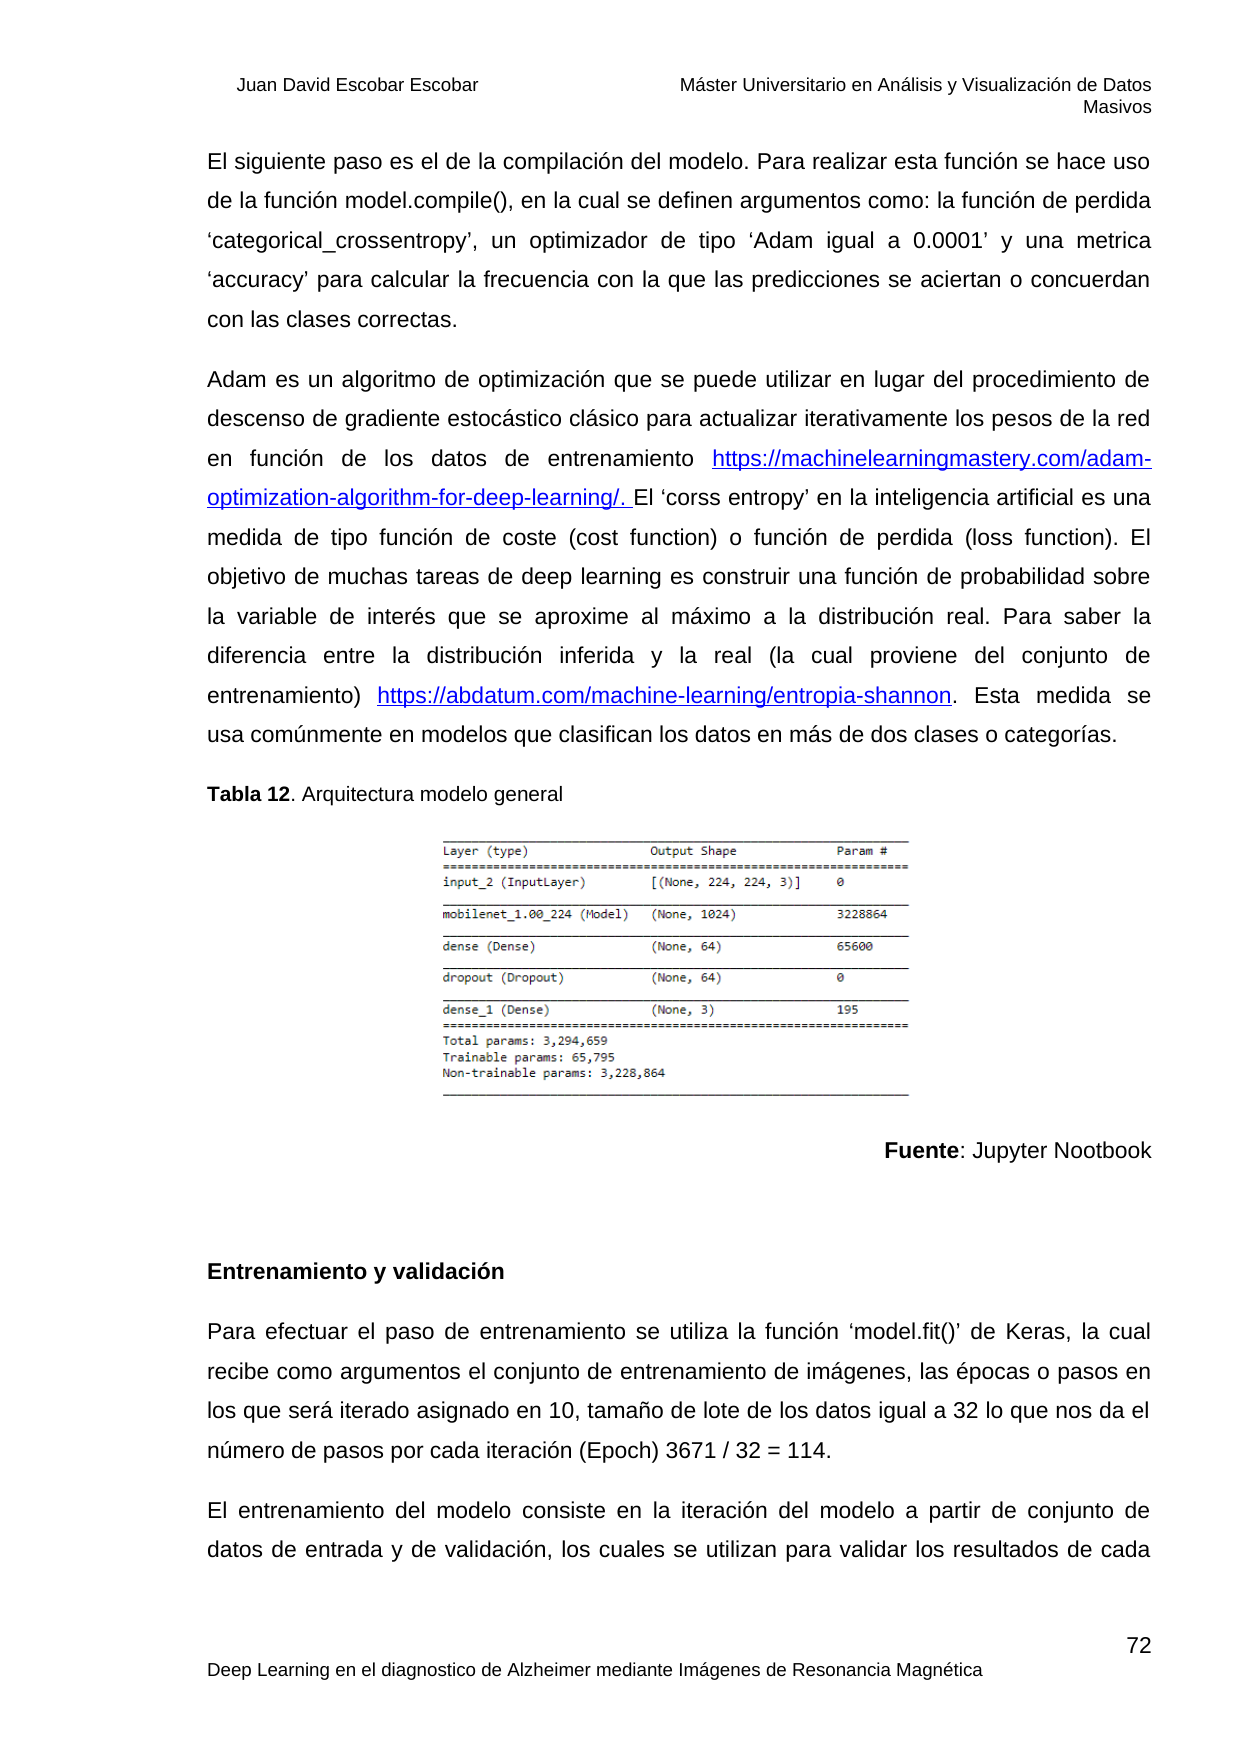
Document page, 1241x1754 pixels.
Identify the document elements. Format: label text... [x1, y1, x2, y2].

text Adam es un algoritmo de optimización que se puede utilizar en lugar del procedimiento de descenso de gradiente estocástico clásico para actualizar iterativamente los pesos de la red en función de los datos de entrenamiento https://machinelearningmastery.com/adam-optimization-algorithm-for-deep-learning/. El ‘corss entropy’ en la inteligencia artificial es una medida de tipo función de coste (cost function) o función de perdida (loss function). El objetivo de muchas tareas de deep learning es construir una función de probabilidad sobre la variable de interés que se aproxime al máximo a la distribución real. Para saber la diferencia entre la distribución inferida y la real (la cual proviene del conjunto de entrenamiento) https://abdatum.com/machine-learning/entropia-shannon. Esta medida se usa comúnmente en modelos que clasifican los datos en más de dos clases o categorías. [207, 366, 1152, 748]
text Para efectuar el paso de entrenamiento se utiliza la función ‘model.fit()’ de Keras, la cual recibe como argumentos el conjunto de entrenamiento de imágenes, las épocas o pasos en los que será iterado asignado en 10, tamaño de lote de los datos igual a 32 lo que nos da el número de pasos por cada iteración (Epoch) 3671 / 32 = 114. [207, 1318, 1152, 1463]
text El siguiente paso es el de la compilación del modelo. Para realizar esta función se hace uso de la función model.compile(), en la cual se definen argumentos como: la función de perdida ‘categorical_crossentropy’, un optimizador de tipo ‘Adam igual a 0.0001’ y una metrica ‘accuracy’ para calcular la frecuencia con la que las predicciones se aciertan o concuerdan con las clases correctas. [207, 148, 1152, 332]
text Fuente: Jupyter Nootbook [207, 1137, 1152, 1164]
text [207, 1497, 1152, 1563]
picture [439, 830, 919, 1104]
text Tabla 12. Arquitectura modelo general [207, 782, 1152, 806]
text Entrenamiento y validación [207, 1258, 1152, 1284]
